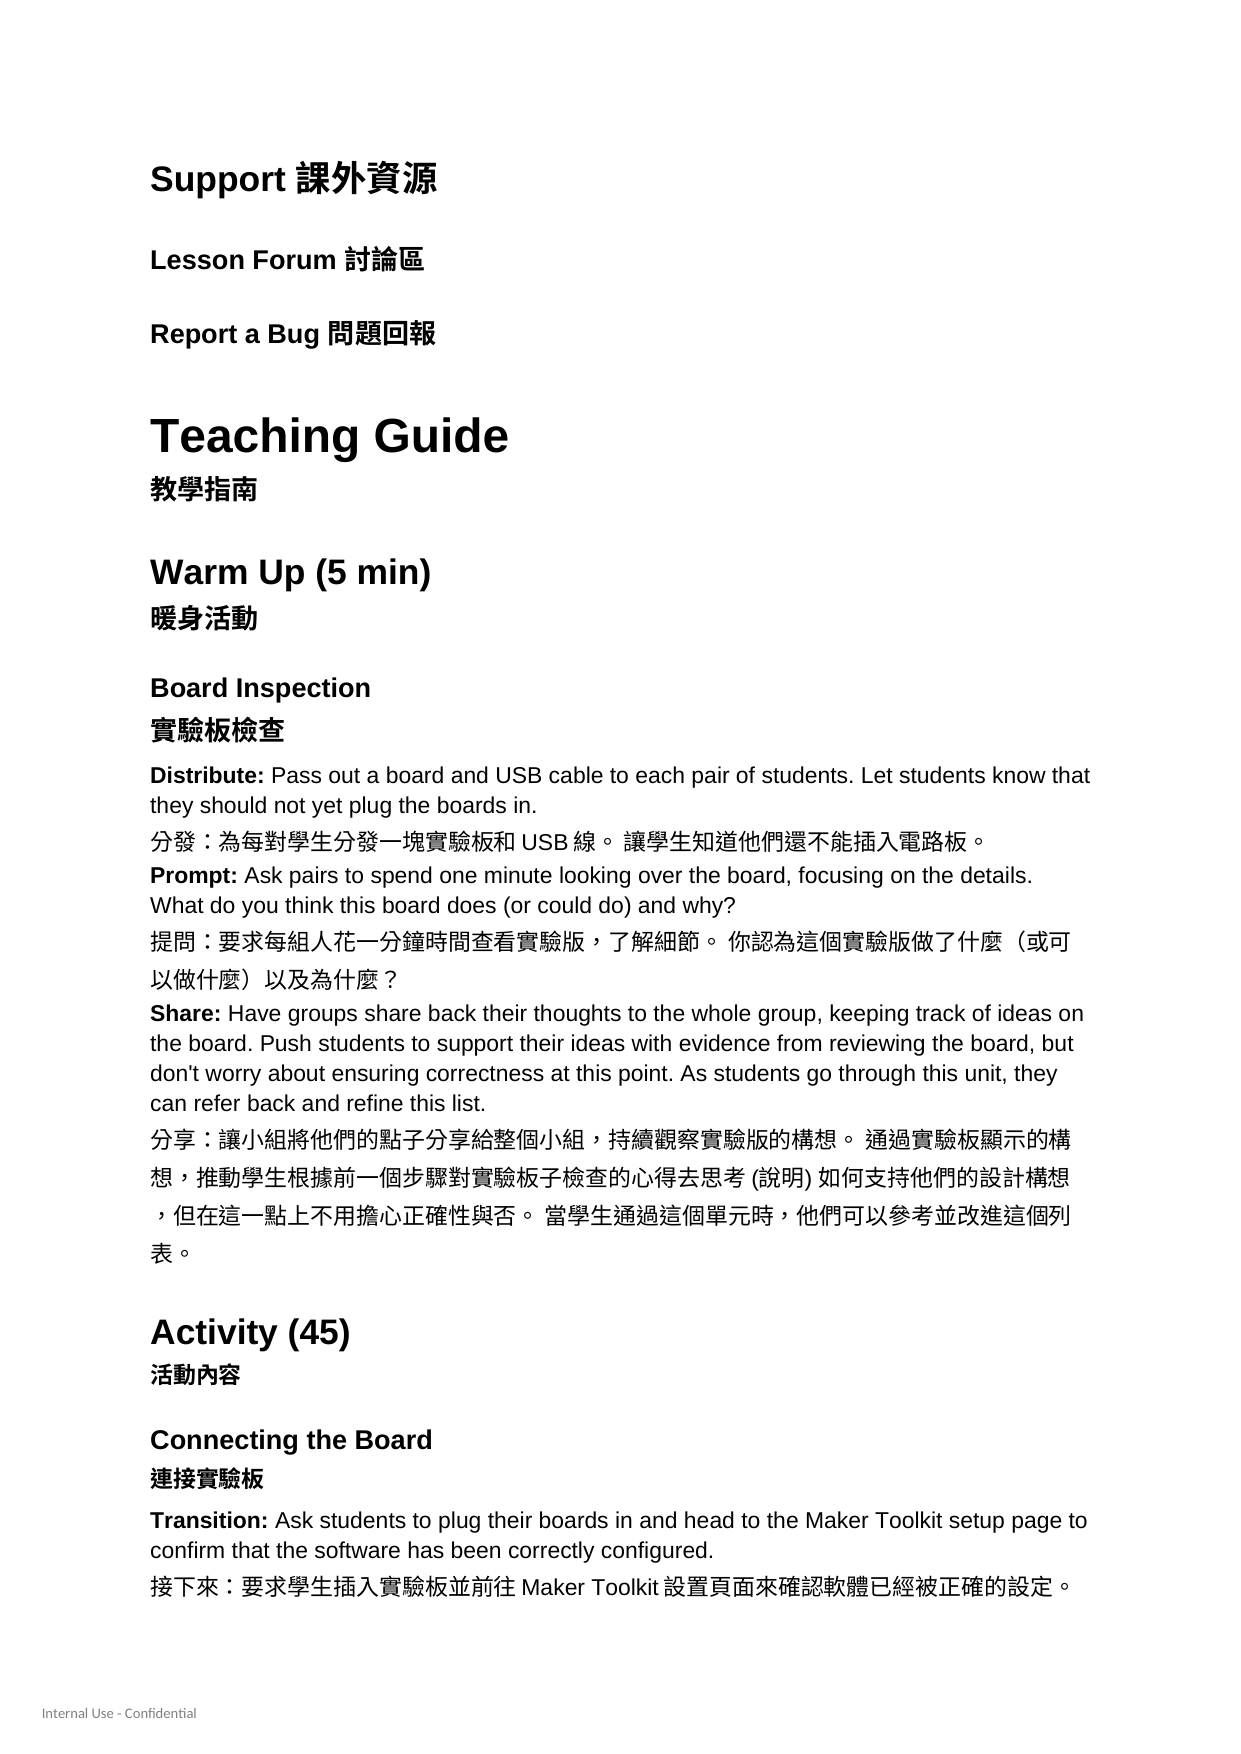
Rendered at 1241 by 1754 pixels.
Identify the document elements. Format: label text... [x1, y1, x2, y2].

subtitle Support 課外資源 [150, 150, 1090, 201]
text Share: Have groups share back their thoughts to the whole group, keeping track of ideas on the board. Push students to support their ideas with evidence from reviewing the board, but don't worry about ensuring correctness at this point. As students go through this unit, they can refer back and refine this list. 分享：讓小組將他們的點子分享給整個小組，持續觀察實驗版的構想。 通過實驗板顯示的構想，推動學生根據前一個步驟對實驗板子檢查的心得去思考 (說明) 如何支持他們的設計構想 [150, 999, 1090, 1193]
text Distribute: Pass out a board and USB cable to each pair of students. Let students know that they should not yet plug the boards in. 分發：為每對學生分發一塊實驗板和USB線。 讓學生知道他們還不能插入電路板。 [150, 762, 1090, 857]
text ，但在這一點上不用擔心正確性與否。 當學生通過這個單元時，他們可以參考並改進這個列表。 [150, 1198, 1090, 1269]
text Prompt: Ask pairs to spend one minute looking over the board, focusing on the details. What do you think this board does (or could do) and why? 提問：要求每組人花一分鐘時間查看實驗版，了解細節。 你認為這個實驗版做了什麼（或可以做什麼）以及為什麼？ [150, 862, 1090, 995]
subtitle Connecting the Board 連接實驗板 [150, 1424, 1090, 1494]
subtitle Activity (45) 活動內容 [150, 1311, 1090, 1390]
subtitle Lesson Forum 討論區 [150, 238, 1090, 277]
text Transition: Ask students to plug their boards in and head to the Maker Toolkit setup page to confirm that the software has been correctly configured. 接下來：要求學生插入實驗板並前往Maker Toolkit設置頁面來確認軟體已經被正確的設定。 [150, 1507, 1090, 1602]
subtitle Teaching Guide 教學指南 [150, 407, 1090, 508]
subtitle Warm Up (5 min) 暖身活動 [150, 551, 1090, 637]
subtitle Board Inspection 實驗板檢查 [150, 672, 1090, 748]
subtitle Report a Bug 問題回報 [150, 312, 1090, 352]
